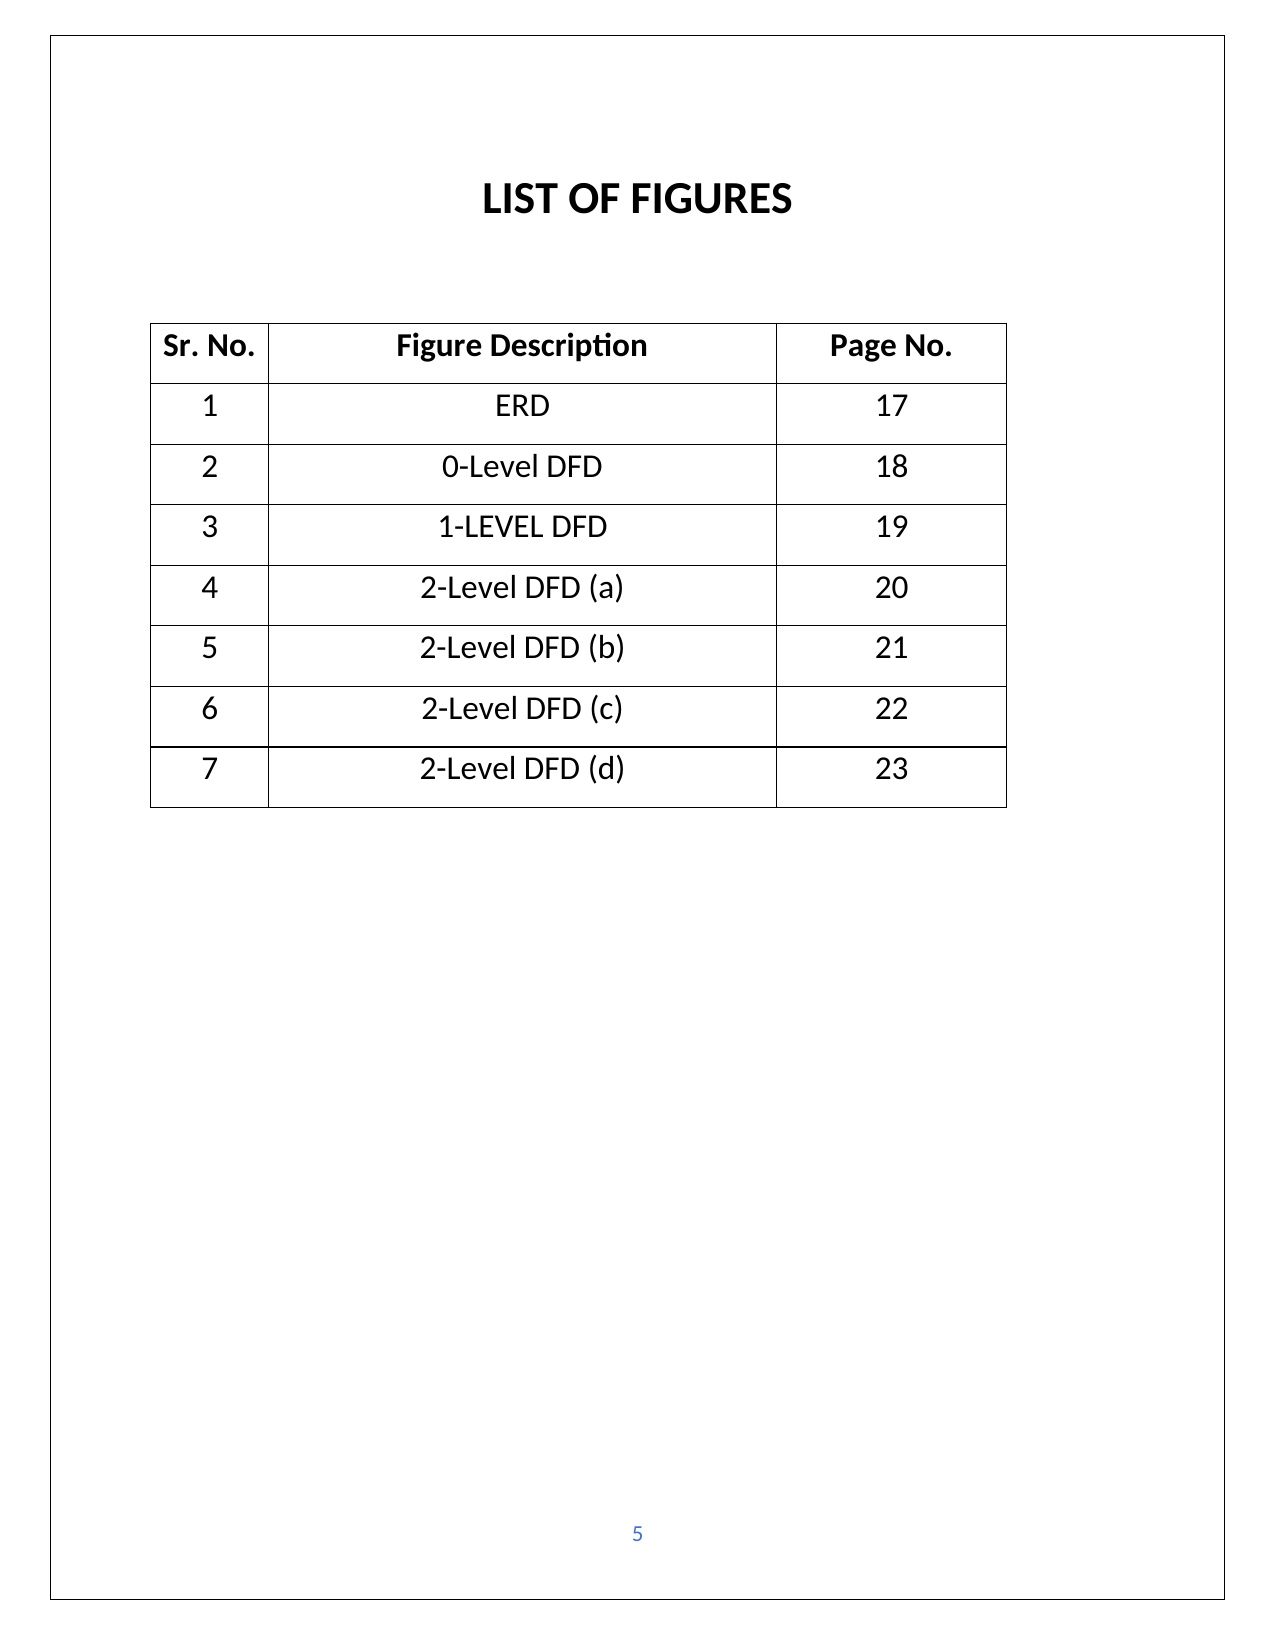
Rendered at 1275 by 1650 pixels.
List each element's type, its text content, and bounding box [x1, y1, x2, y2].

table_cell 2-Level DFD (d) [269, 748, 776, 807]
table_cell 2-Level DFD (a) [269, 566, 776, 625]
table_header Figure Description [269, 324, 776, 383]
table_cell 7 [151, 748, 268, 807]
table_cell 17 [777, 384, 1006, 444]
table_cell 23 [777, 748, 1006, 807]
table_cell 20 [777, 566, 1006, 625]
table_cell 21 [777, 626, 1006, 686]
table_cell 6 [151, 687, 268, 746]
table_cell 3 [151, 505, 268, 565]
table_cell 5 [151, 626, 268, 686]
table_cell 4 [151, 566, 268, 625]
table_header Page No. [777, 324, 1006, 383]
table_cell 18 [777, 445, 1006, 504]
table_cell 1-LEVEL DFD [269, 505, 776, 565]
table_header Sr. No. [151, 324, 268, 383]
table_cell 19 [777, 505, 1006, 565]
table_cell 1 [151, 384, 268, 444]
table_cell 0-Level DFD [269, 445, 776, 504]
table_cell 2-Level DFD (c) [269, 687, 776, 746]
text LIST OF FIGURES [150, 169, 1125, 225]
table_cell 2-Level DFD (b) [269, 626, 776, 686]
table_cell 22 [777, 687, 1006, 746]
table_cell 2 [151, 445, 268, 504]
table_cell ERD [269, 384, 776, 444]
